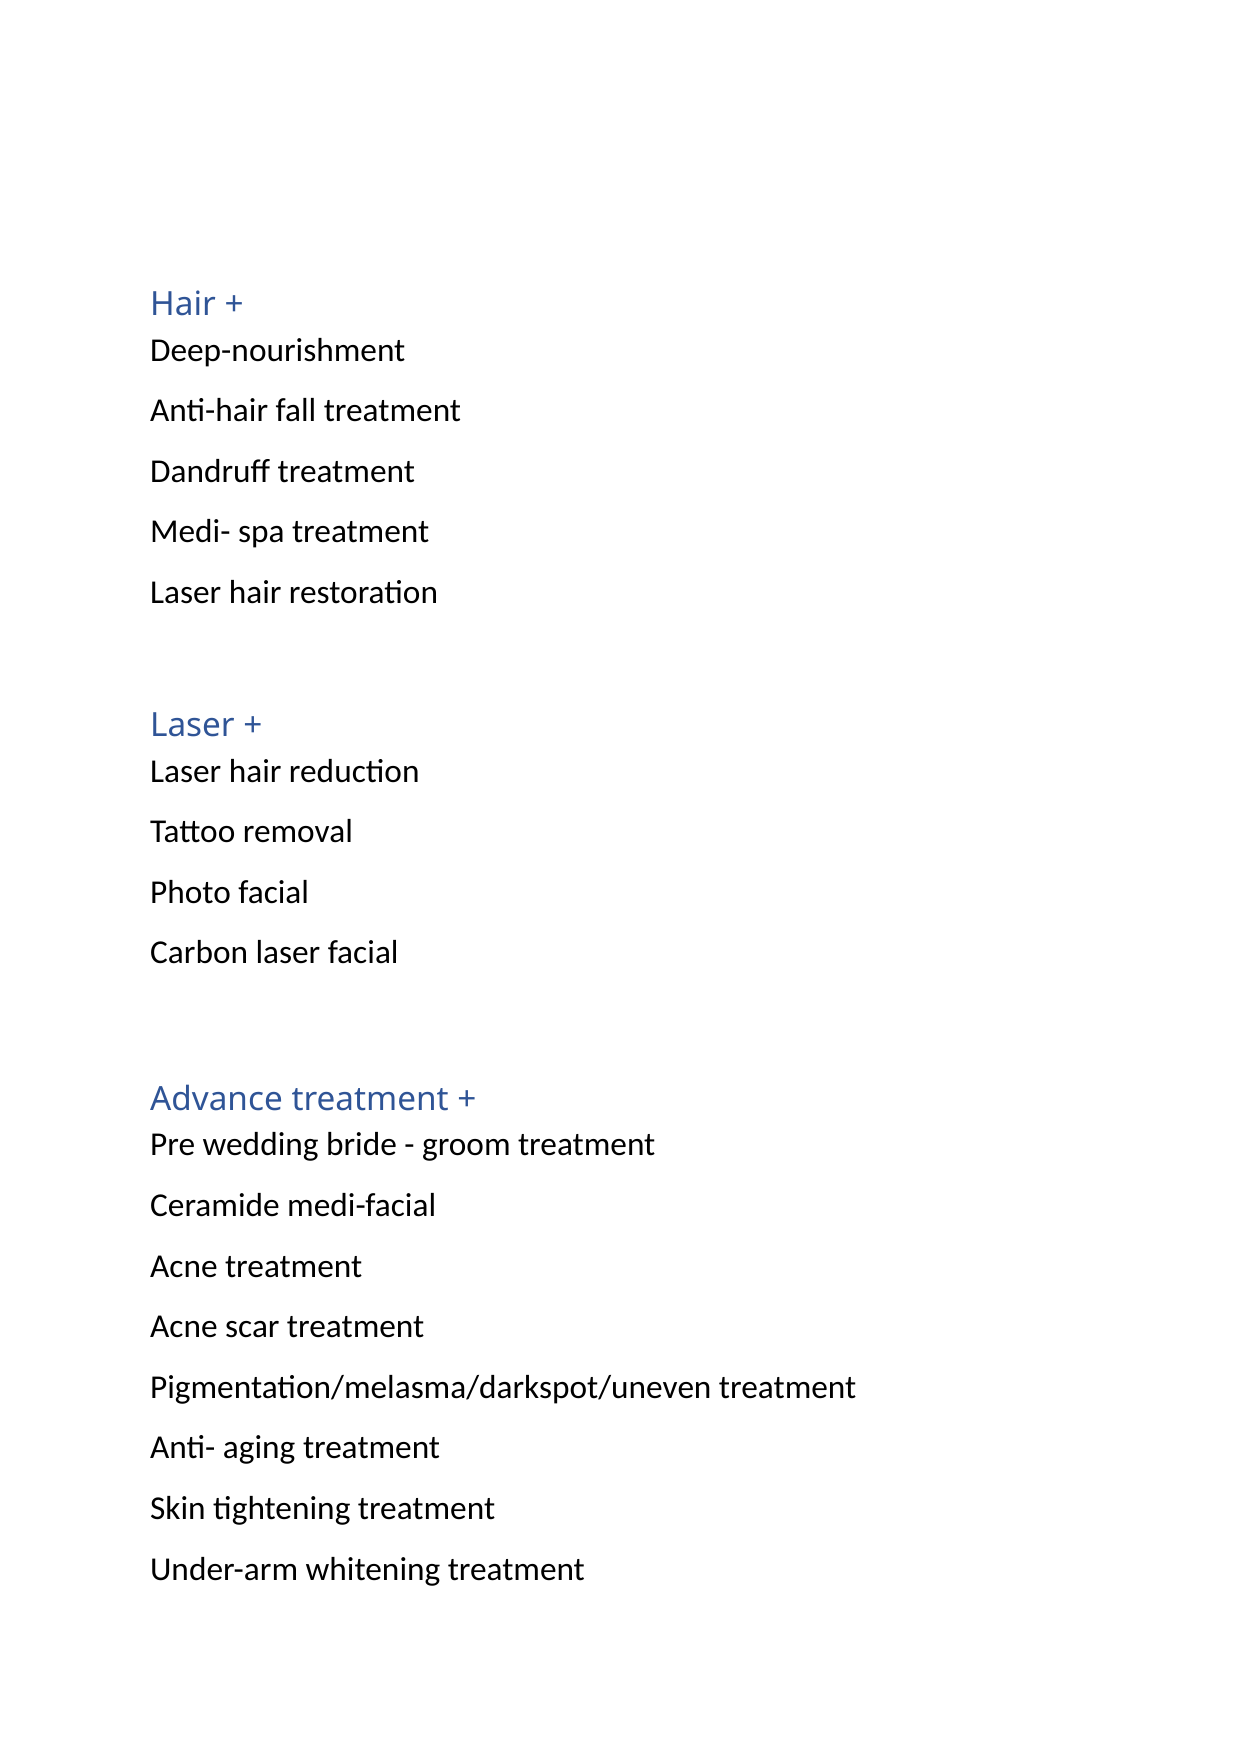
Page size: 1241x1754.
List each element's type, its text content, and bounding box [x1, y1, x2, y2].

subtitle Hair + [150, 279, 1090, 325]
text Laser hair restoration [150, 571, 1090, 612]
text Under-arm whitening treatment [150, 1548, 1090, 1588]
text Acne treatment [150, 1244, 1090, 1285]
text Photo facial [150, 871, 1090, 912]
text Pre wedding bride - groom treatment [150, 1123, 1090, 1164]
text Pigmentation/melasma/darkspot/uneven treatment [150, 1366, 1090, 1407]
text Deep-nourishment [150, 328, 1090, 369]
text Carbon laser facial [150, 931, 1090, 972]
text Acne scar treatment [150, 1305, 1090, 1346]
subtitle Advance treatment + [150, 1074, 1090, 1120]
text Skin tightening treatment [150, 1487, 1090, 1528]
subtitle Laser + [150, 701, 1090, 746]
text Dandruff treatment [150, 450, 1090, 491]
text Medi- spa treatment [150, 510, 1090, 551]
text Tattoo removal [150, 810, 1090, 851]
text Anti-hair fall treatment [150, 389, 1090, 430]
text Anti- aging treatment [150, 1426, 1090, 1467]
text Ceramide medi-facial [150, 1184, 1090, 1225]
text Laser hair reduction [150, 749, 1090, 790]
